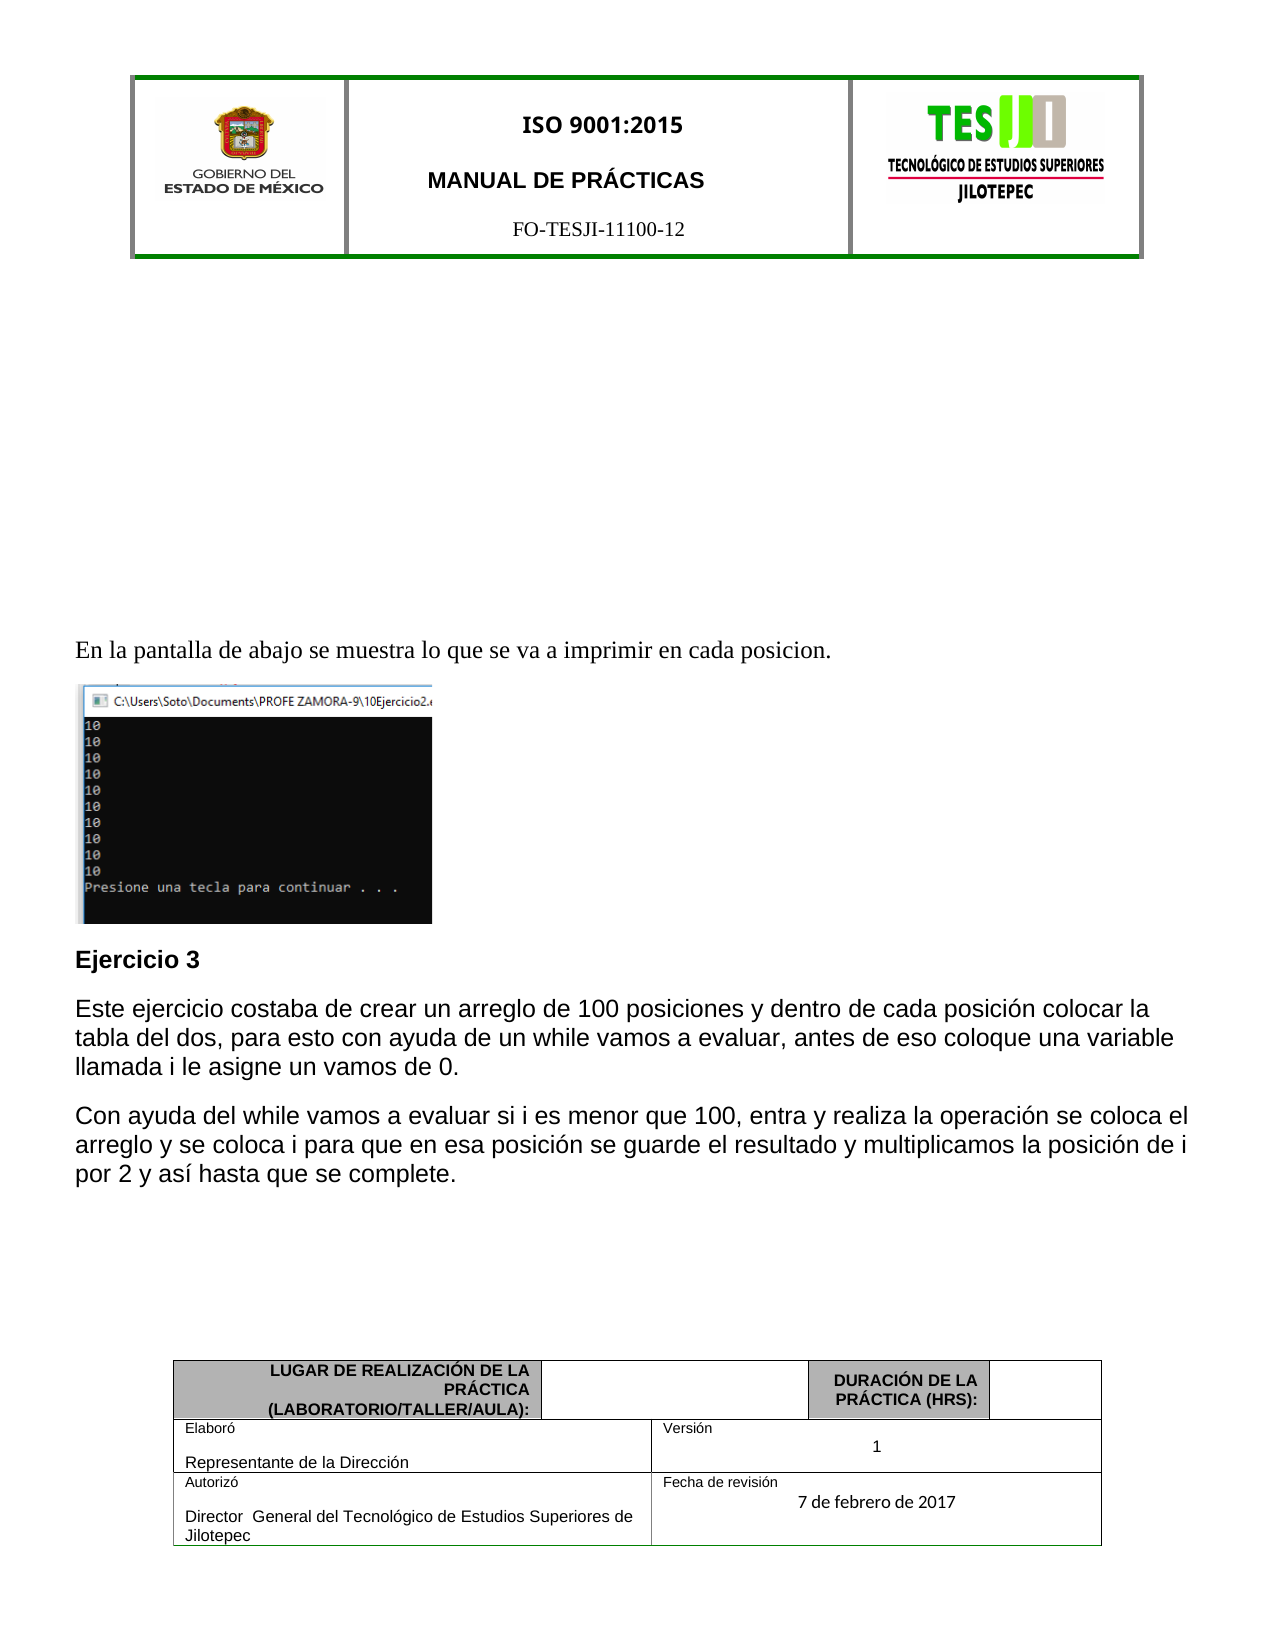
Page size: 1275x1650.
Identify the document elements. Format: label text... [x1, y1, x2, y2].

text Este ejercicio costaba de crear un arreglo de 100 posiciones y dentro de cada posición colocar la tabla del dos, para esto con ayuda de un while vamos a evaluar, antes de eso coloque una variable llamada i le asigne un vamos de 0. [75, 994, 1200, 1080]
picture [154, 97, 327, 201]
picture [75, 684, 433, 924]
text Con ayuda del while vamos a evaluar si i es menor que 100, entra y realiza la operación se coloca el arreglo y se coloca i para que en esa posición se guarde el resultado y multiplicamos la posición de i por 2 y así hasta que se complete. [75, 1101, 1200, 1187]
text Ejercicio 3 [75, 944, 1200, 973]
picture [886, 92, 1106, 204]
text En la pantalla de abajo se muestra lo que se va a imprimir en cada posicion. [75, 635, 1200, 664]
